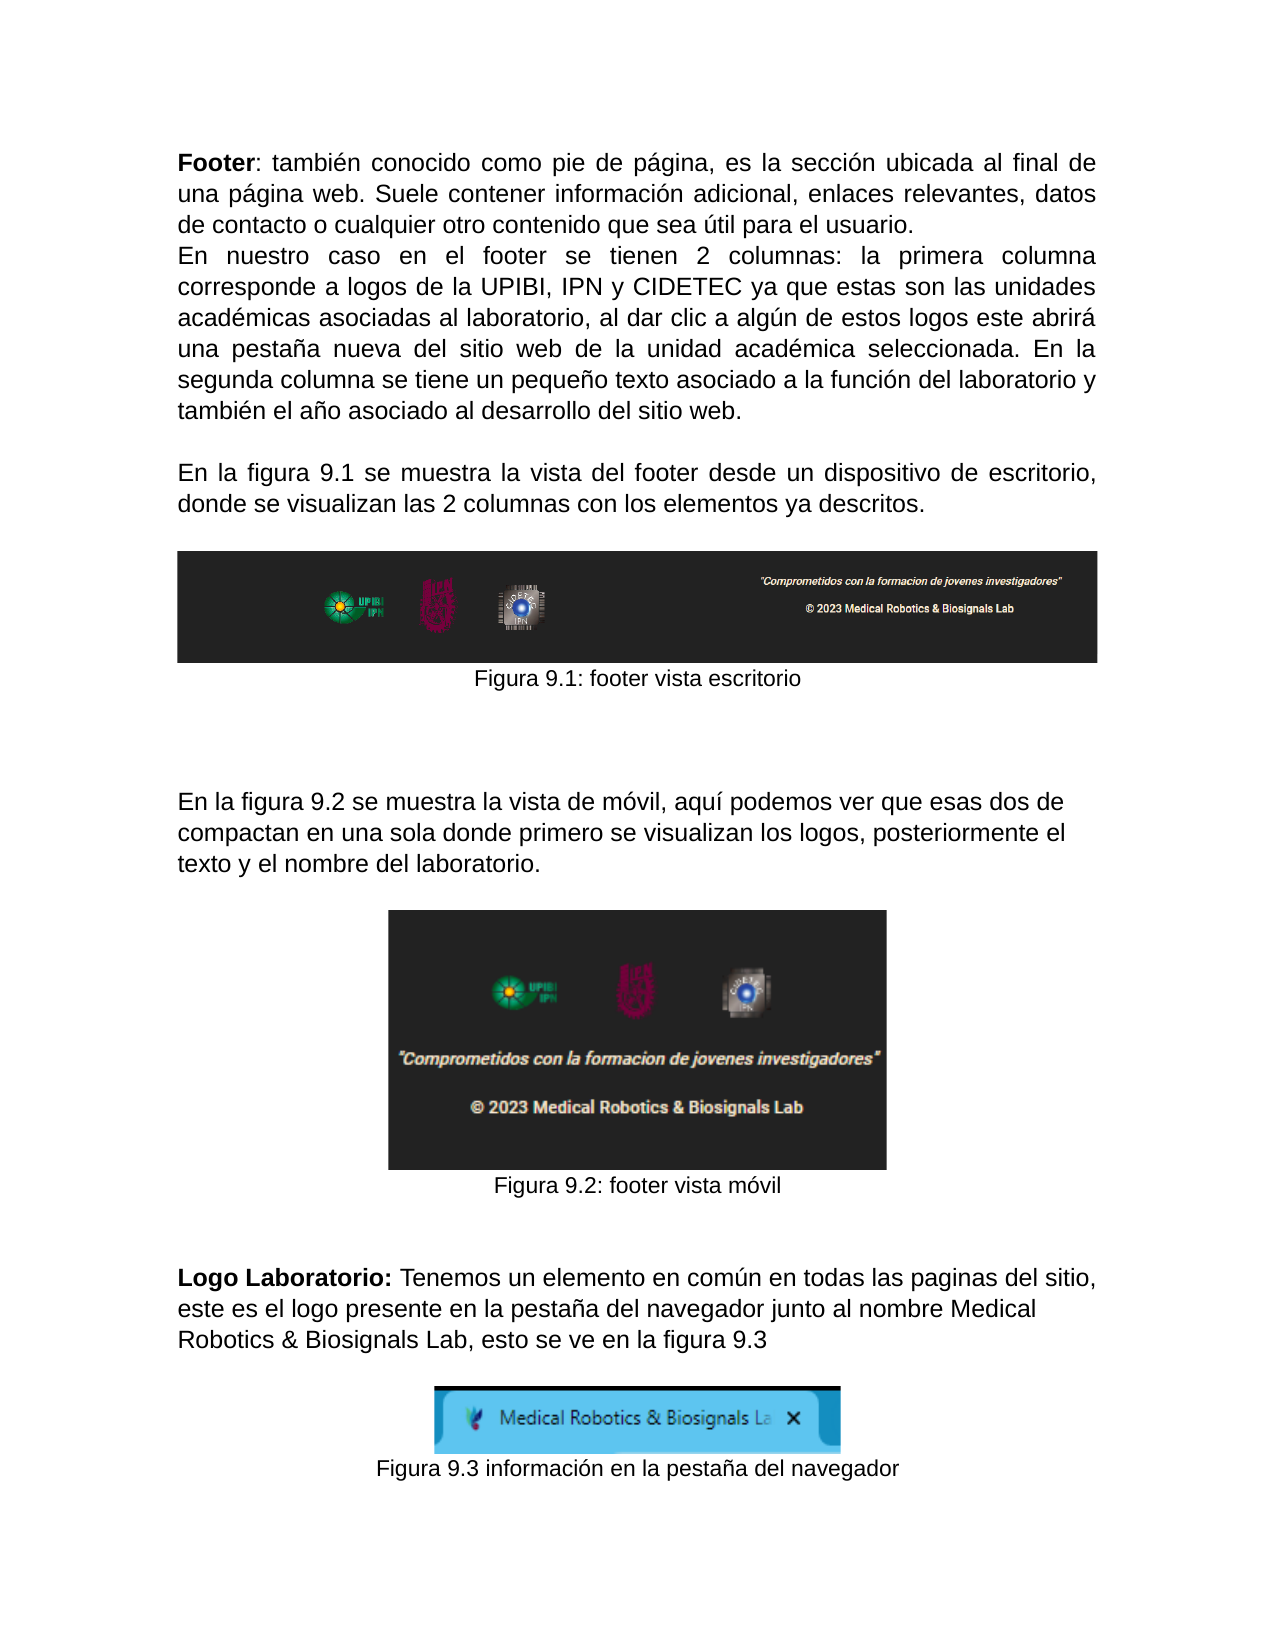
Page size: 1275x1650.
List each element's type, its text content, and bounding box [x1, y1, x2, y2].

text En nuestro caso en el footer se tienen 2 columnas: la primera columna corresponde a logos de la UPIBI, IPN y CIDETEC ya que estas son las unidades académicas asociadas al laboratorio, al dar clic a algún de estos logos este abrirá una pestaña nueva del sitio web de la unidad académica seleccionada. En la segunda columna se tiene un pequeño texto asociado a la función del laboratorio y también el año asociado al desarrollo del sitio web. [177, 241, 1098, 425]
text Footer: también conocido como pie de página, es la sección ubicada al final de una página web. Suele contener información adicional, enlaces relevantes, datos de contacto o cualquier otro contenido que sea útil para el usuario. [177, 148, 1098, 238]
text Figura 9.3 información en la pestaña del navegador [177, 1455, 1098, 1482]
picture [388, 910, 887, 1170]
picture [434, 1386, 841, 1454]
picture [177, 551, 1098, 663]
text En la figura 9.1 se muestra la vista del footer desde un dispositivo de escritorio, donde se visualizan las 2 columnas con los elementos ya descritos. [177, 458, 1098, 518]
text Logo Laboratorio: Tenemos un elemento en común en todas las paginas del sitio, este es el logo presente en la pestaña del navegador junto al nombre Medical Robotics & Biosignals Lab, esto se ve en la figura 9.3 [177, 1263, 1098, 1353]
text En la figura 9.2 se muestra la vista de móvil, aquí podemos ver que esas dos de compactan en una sola donde primero se visualizan los logos, posteriormente el texto y el nombre del laboratorio. [177, 786, 1098, 877]
text Figura 9.2: footer vista móvil [177, 1172, 1098, 1198]
text Figura 9.1: footer vista escritorio [177, 665, 1098, 691]
